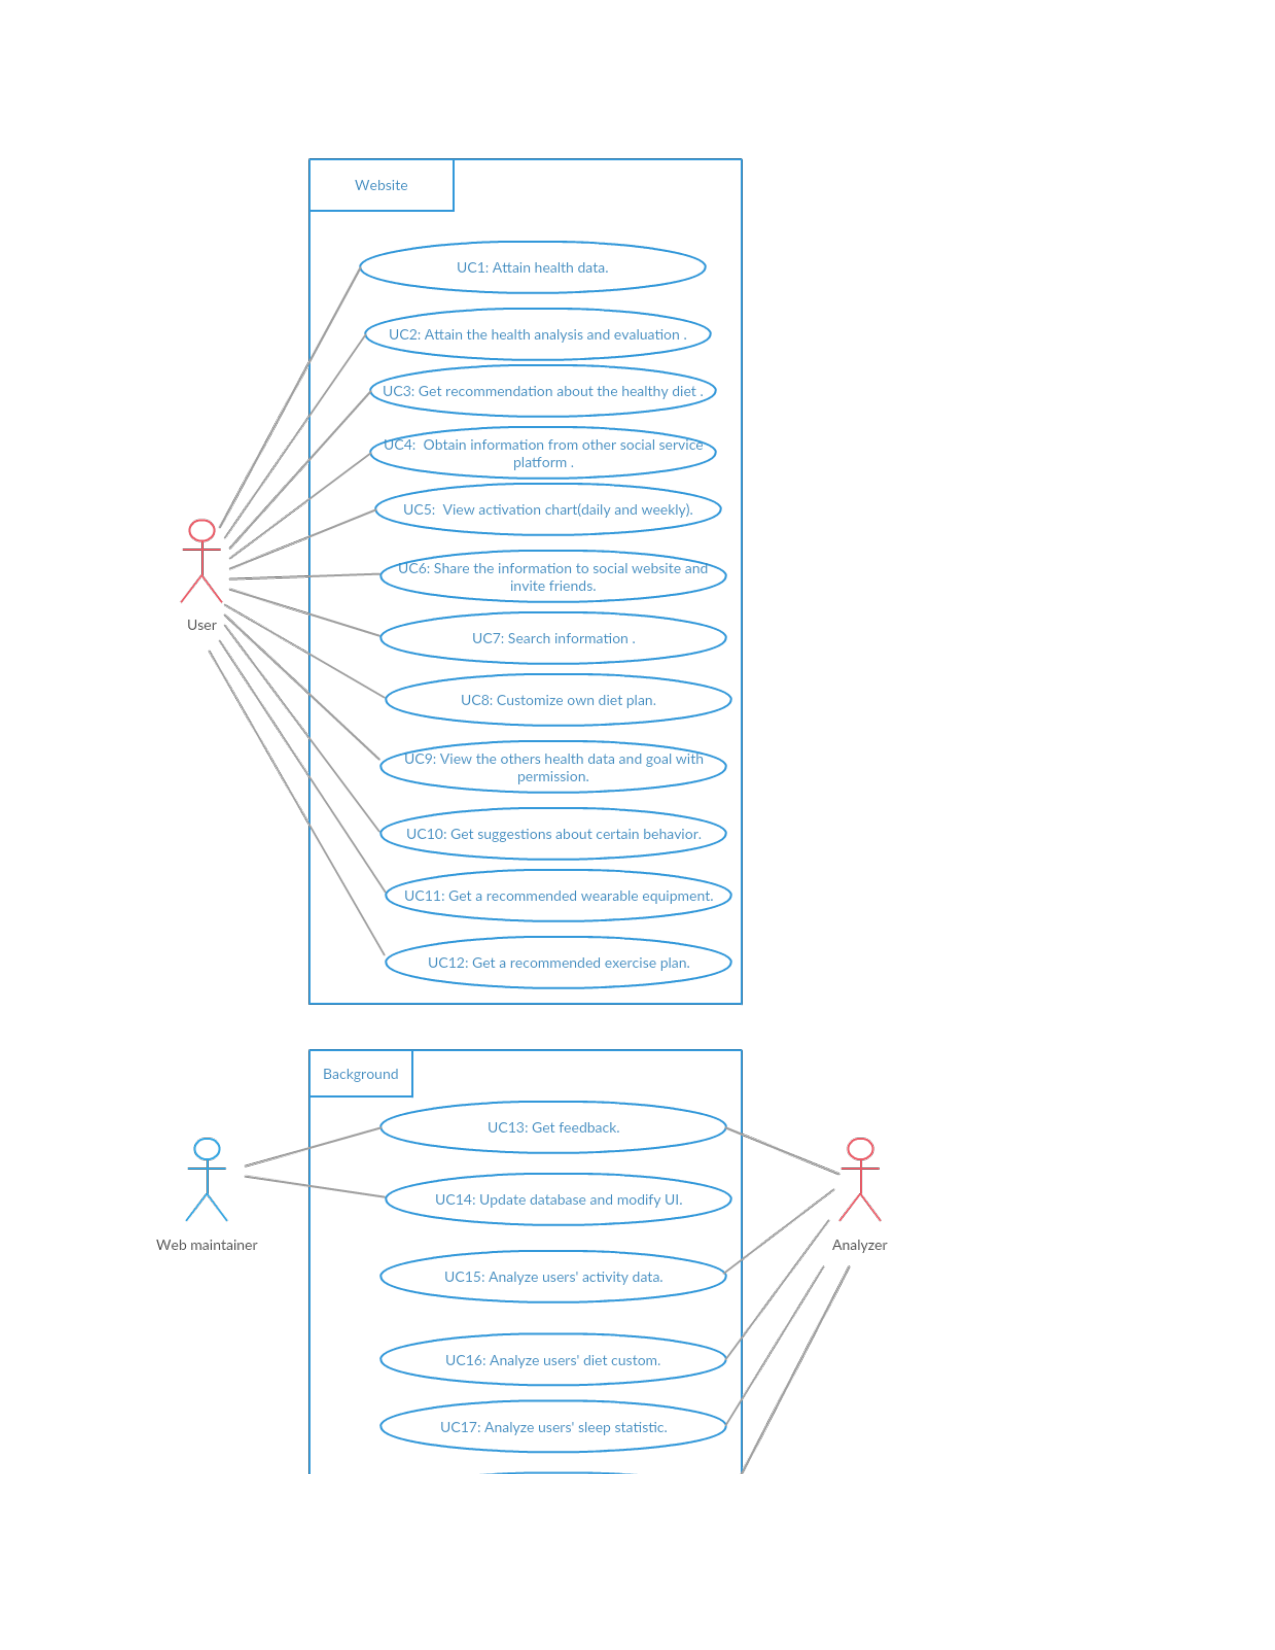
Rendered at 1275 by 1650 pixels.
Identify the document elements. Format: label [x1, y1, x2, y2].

picture [150, 150, 893, 1474]
